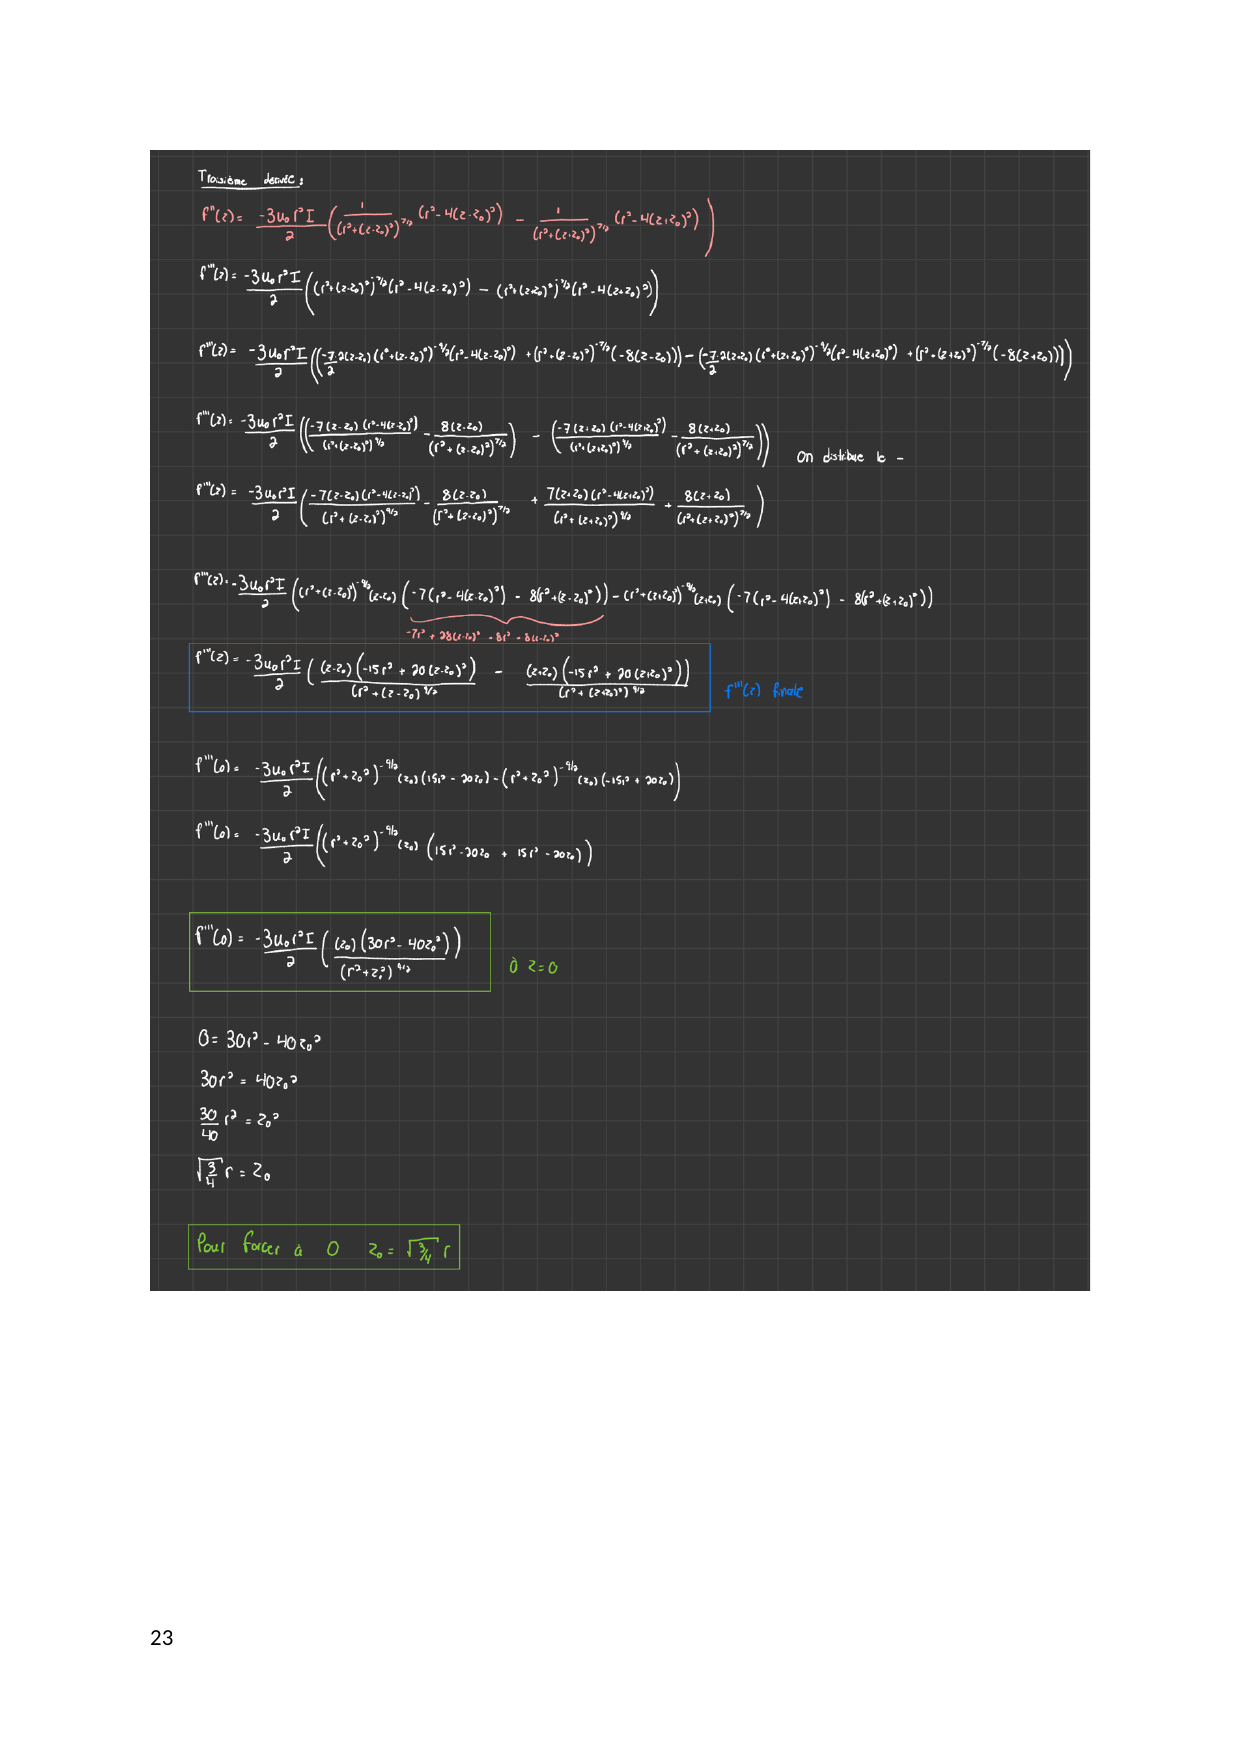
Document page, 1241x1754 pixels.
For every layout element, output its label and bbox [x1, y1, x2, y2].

picture [150, 150, 1091, 1291]
